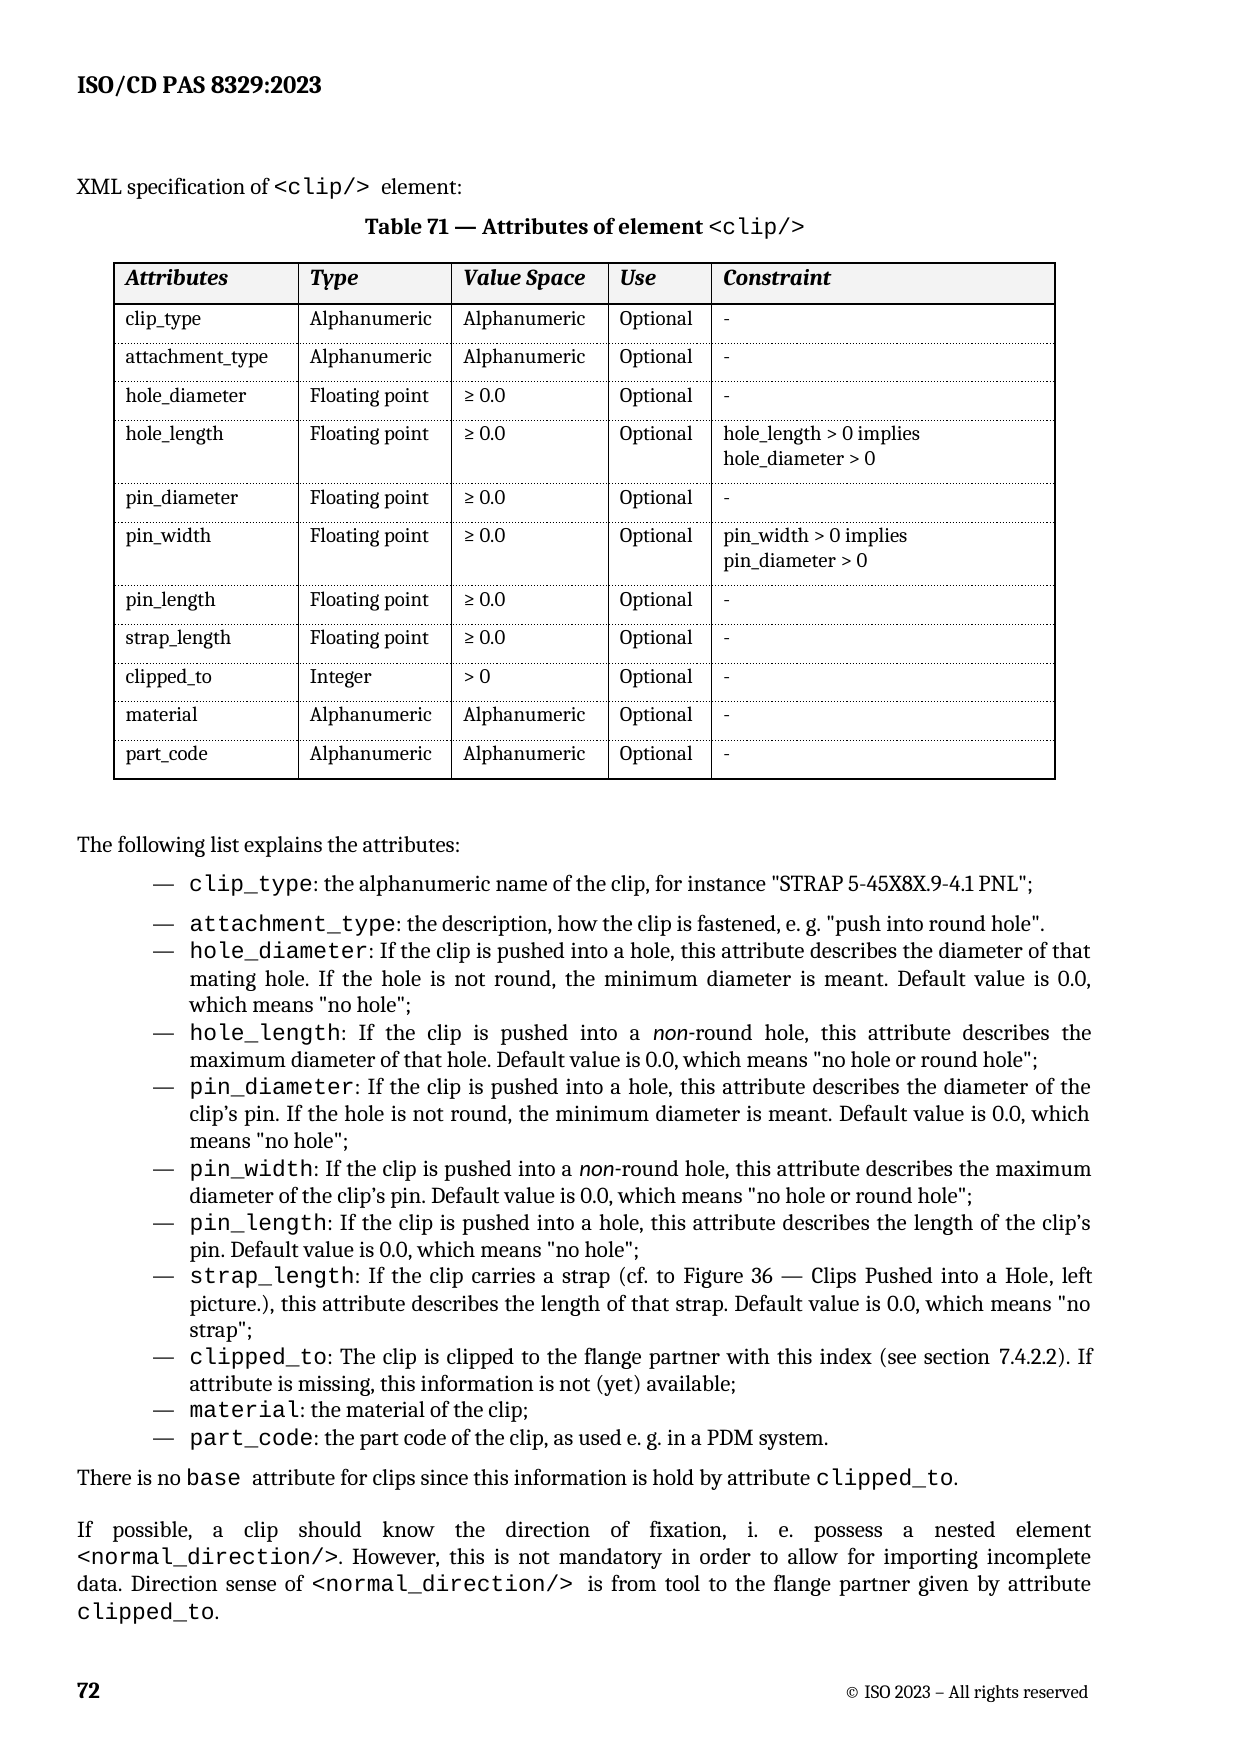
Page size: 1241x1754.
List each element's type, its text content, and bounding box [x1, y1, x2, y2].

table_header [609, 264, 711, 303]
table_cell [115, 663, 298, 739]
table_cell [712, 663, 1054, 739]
list clipped_to: The clip is clipped to the flange partner with this index (see section 7.4.2.2). If attribute is missing, this information is not (yet) available; [152, 1343, 1092, 1397]
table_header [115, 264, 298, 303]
list material: the material of the clip; [152, 1397, 1092, 1425]
list clip_type: the alphanumeric name of the clip, for instance "STRAP 5-45X8X.9-4.1 PNL"; [152, 870, 1092, 898]
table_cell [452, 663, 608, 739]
text XML specification of <clip/> element: [77, 174, 1092, 201]
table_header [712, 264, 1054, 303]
list pin_width: If the clip is pushed into a non-round hole, this attribute describes the maximum diameter of the clip’s pin. Default value is 0.0, which means "no hole or round hole"; [152, 1154, 1092, 1209]
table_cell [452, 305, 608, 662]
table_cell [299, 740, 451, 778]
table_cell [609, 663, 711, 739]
text Table 71 — Attributes of element <clip/> [77, 214, 1092, 241]
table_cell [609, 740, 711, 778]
list hole_diameter: If the clip is pushed into a hole, this attribute describes the diameter of that mating hole. If the hole is not round, the minimum diameter is meant. Default value is 0.0, which means "no hole"; [152, 938, 1092, 1018]
text If possible, a clip should know the direction of fixation, i. e. possess a nested element <normal_direction/>. However, this is not mandatory in order to allow for importing incomplete data. Direction sense of <normal_direction/> is from tool to the flange partner given by attribute clipped_to. [77, 1517, 1092, 1626]
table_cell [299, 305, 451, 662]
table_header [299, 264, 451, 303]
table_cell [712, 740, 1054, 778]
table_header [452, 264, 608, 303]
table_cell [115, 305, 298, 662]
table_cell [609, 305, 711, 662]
list hole_length: If the clip is pushed into a non-round hole, this attribute describes the maximum diameter of that hole. Default value is 0.0, which means "no hole or round hole"; [152, 1018, 1092, 1074]
list pin_length: If the clip is pushed into a hole, this attribute describes the length of the clip’s pin. Default value is 0.0, which means "no hole"; [152, 1209, 1092, 1263]
list pin_diameter: If the clip is pushed into a hole, this attribute describes the diameter of the clip’s pin. If the hole is not round, the minimum diameter is meant. Default value is 0.0, which means "no hole"; [152, 1074, 1092, 1154]
list part_code: the part code of the clip, as used e. g. in a PDM system. [152, 1425, 1092, 1452]
text The following list explains the attributes: [77, 832, 1092, 858]
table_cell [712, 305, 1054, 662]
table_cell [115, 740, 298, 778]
list strap_length: If the clip carries a strap (cf. to Figure 36 — Clips Pushed into a Hole, left picture.), this attribute describes the length of that strap. Default value is 0.0, which means "no strap"; [152, 1263, 1092, 1343]
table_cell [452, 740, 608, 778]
list attachment_type: the description, how the clip is fastened, e. g. "push into round hole". [152, 910, 1092, 938]
text There is no base attribute for clips since this information is hold by attribute clipped_to. [77, 1465, 1092, 1492]
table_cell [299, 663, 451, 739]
